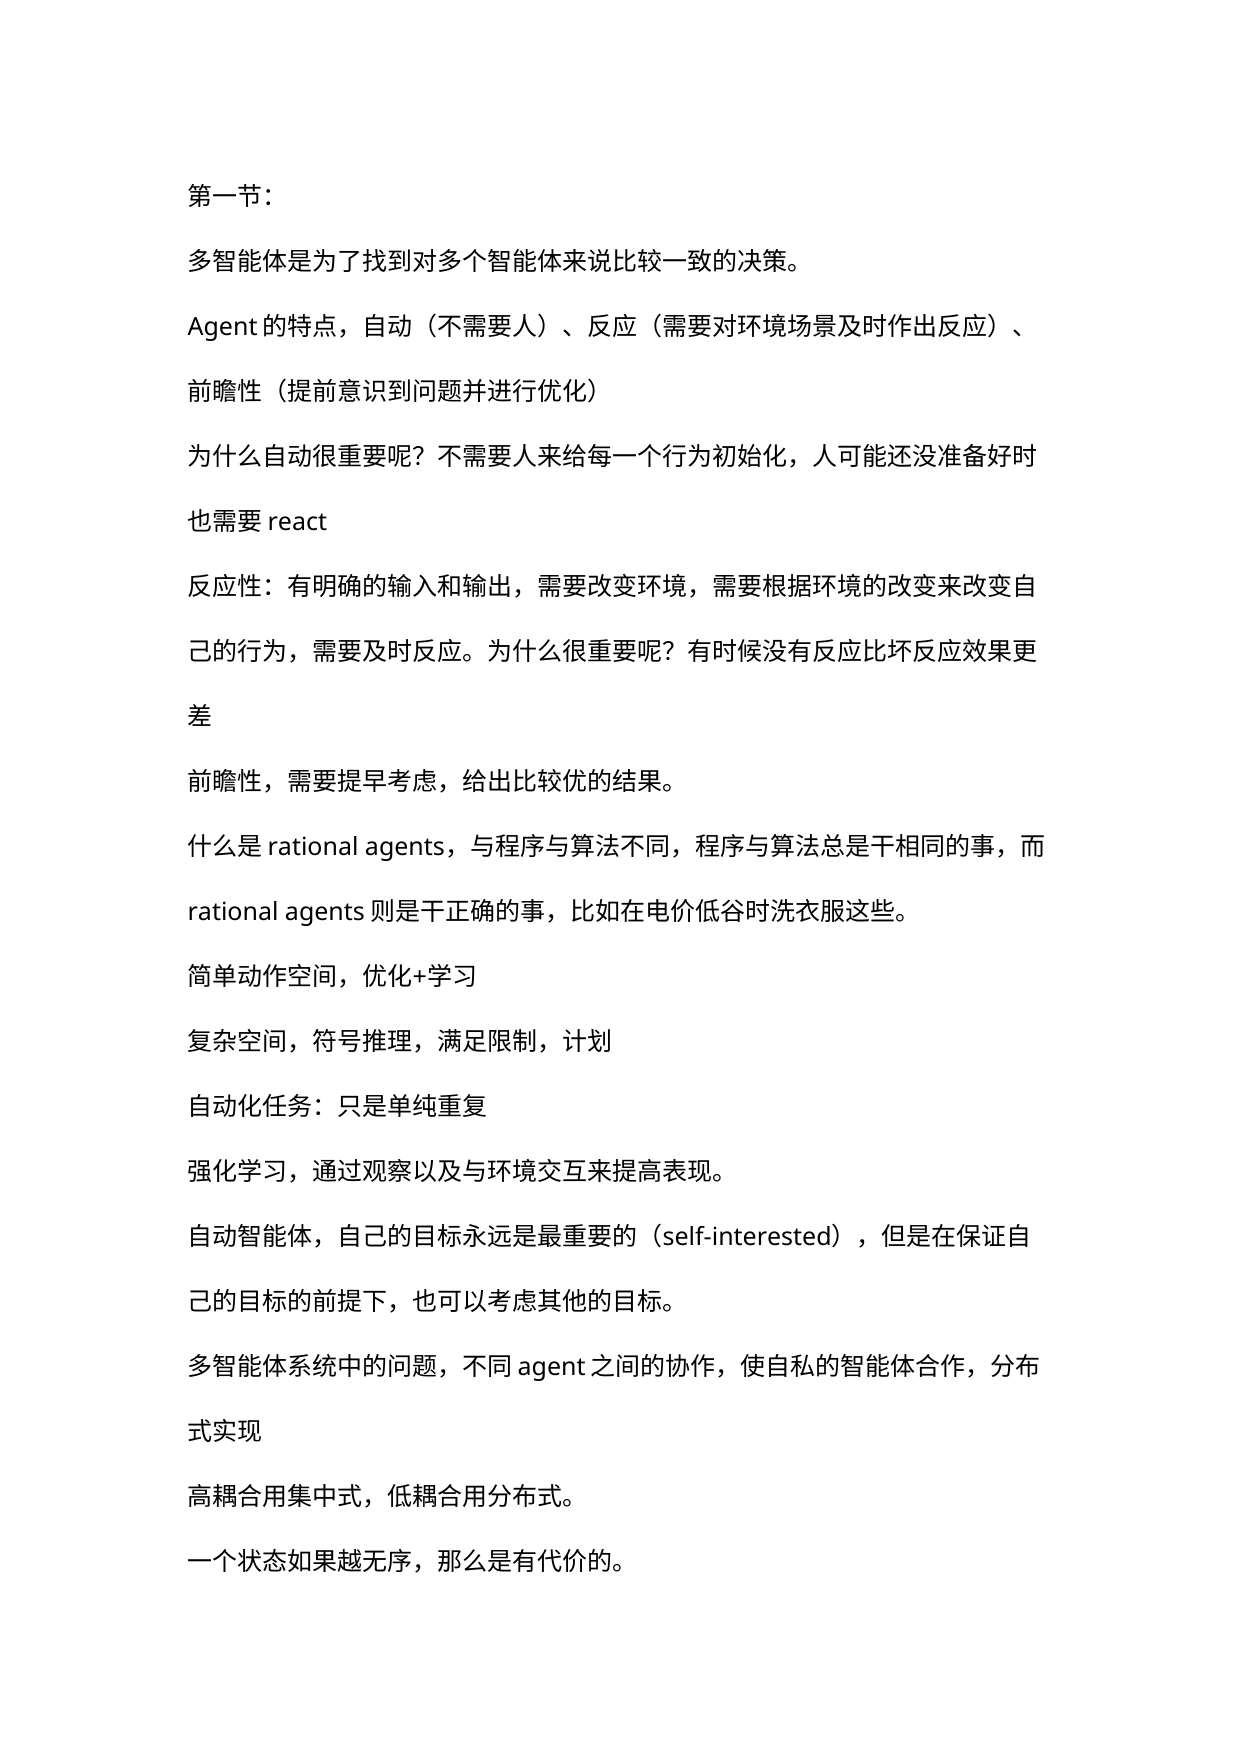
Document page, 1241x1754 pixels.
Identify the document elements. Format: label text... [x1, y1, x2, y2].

text 多智能体是为了找到对多个智能体来说比较一致的决策。 [187, 227, 1053, 292]
text 一个状态如果越无序，那么是有代价的。 [187, 1527, 1053, 1592]
text 自动化任务：只是单纯重复 [187, 1072, 1053, 1137]
text 第一节： [187, 162, 1053, 227]
text 前瞻性，需要提早考虑，给出比较优的结果。 [187, 747, 1053, 812]
text 自动智能体，自己的目标永远是最重要的（self-interested），但是在保证自己的目标的前提下，也可以考虑其他的目标。 [187, 1202, 1053, 1332]
text 复杂空间，符号推理，满足限制，计划 [187, 1007, 1053, 1072]
text 强化学习，通过观察以及与环境交互来提高表现。 [187, 1137, 1053, 1202]
text 反应性：有明确的输入和输出，需要改变环境，需要根据环境的改变来改变自己的行为，需要及时反应。为什么很重要呢？有时候没有反应比坏反应效果更差 [187, 552, 1053, 747]
text 什么是rational agents，与程序与算法不同，程序与算法总是干相同的事，而rational agents则是干正确的事，比如在电价低谷时洗衣服这些。 [187, 812, 1053, 942]
text Agent的特点，自动（不需要人）、反应（需要对环境场景及时作出反应）、前瞻性（提前意识到问题并进行优化） [187, 292, 1053, 422]
text 多智能体系统中的问题，不同agent之间的协作，使自私的智能体合作，分布式实现 [187, 1332, 1053, 1462]
text 简单动作空间，优化+学习 [187, 942, 1053, 1007]
text 高耦合用集中式，低耦合用分布式。 [187, 1462, 1053, 1527]
text 为什么自动很重要呢？不需要人来给每一个行为初始化，人可能还没准备好时也需要react [187, 422, 1053, 552]
